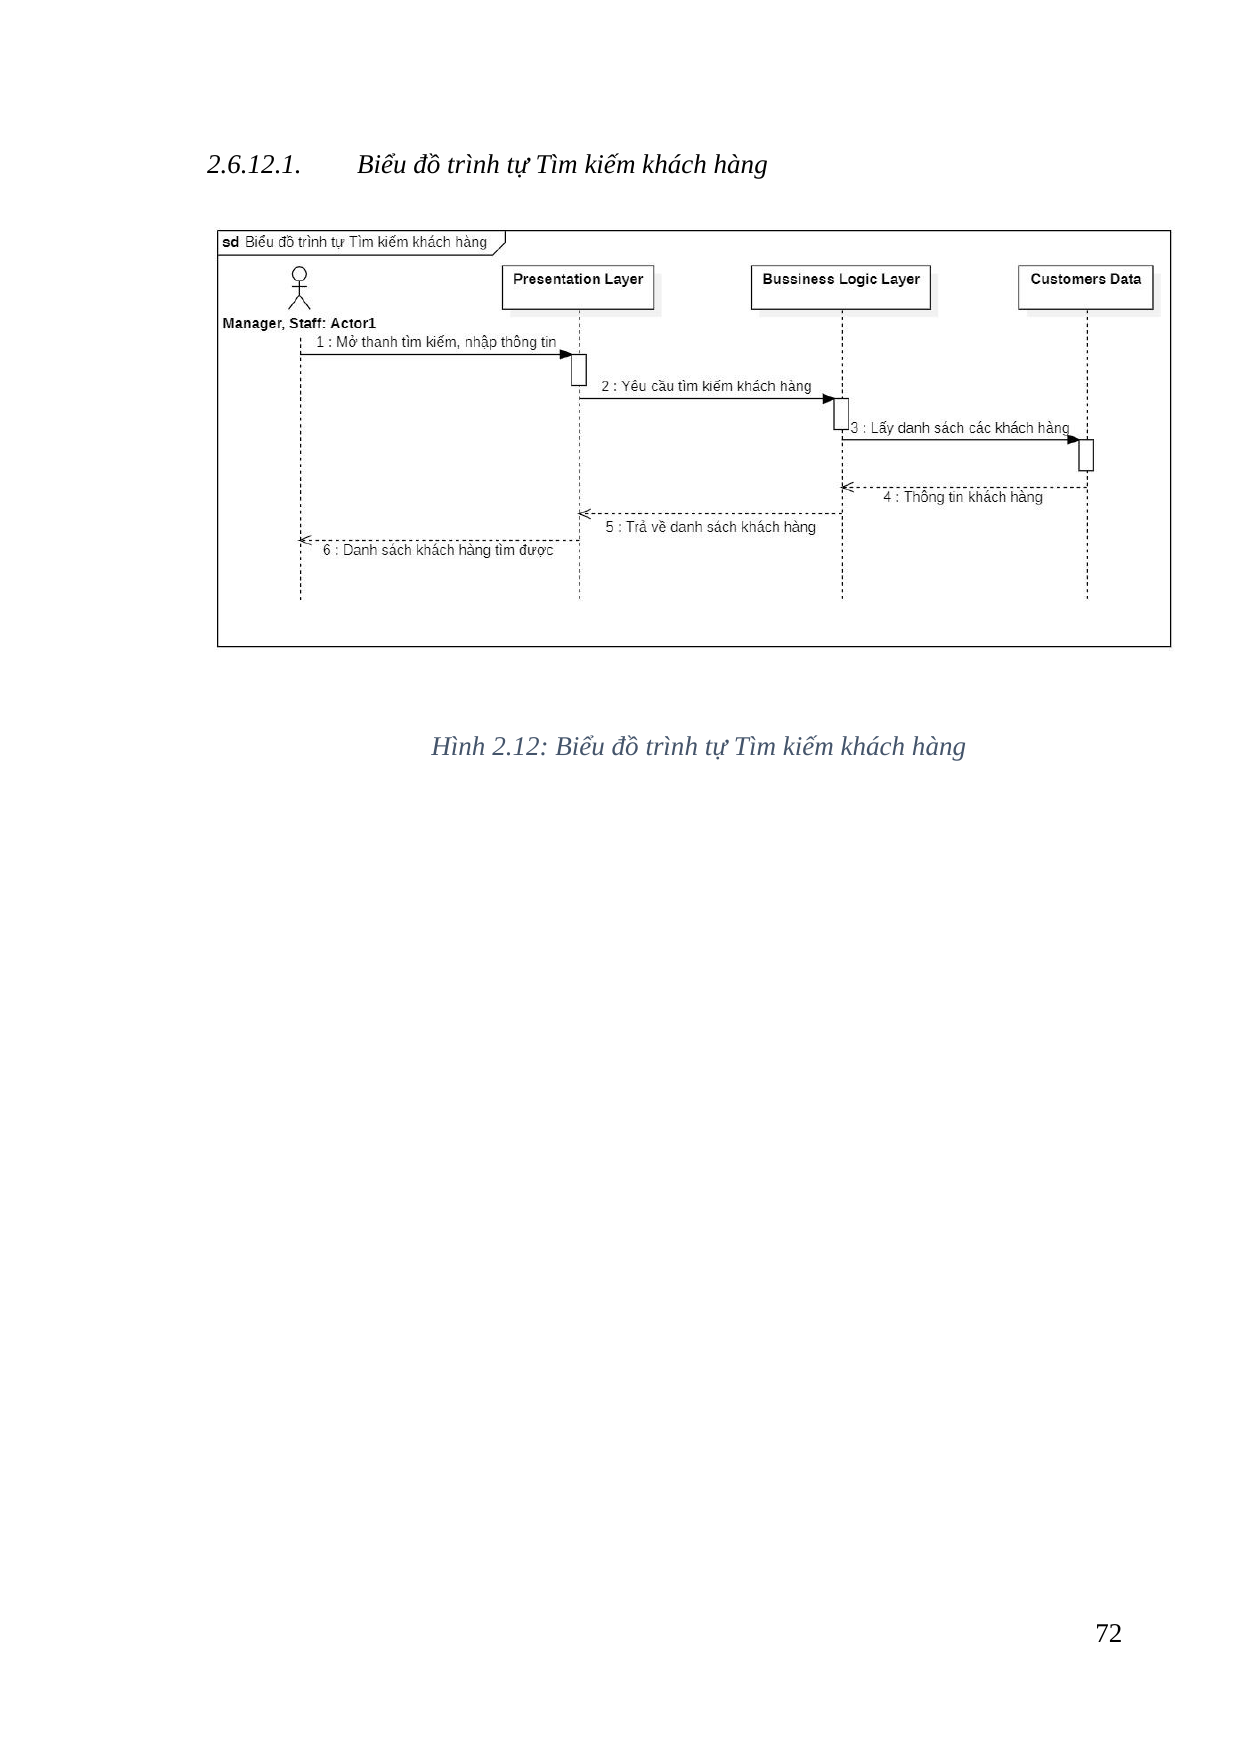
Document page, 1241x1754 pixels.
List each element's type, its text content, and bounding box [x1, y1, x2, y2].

picture [206, 219, 1214, 690]
subtitle Biểu đồ trình tự Tìm kiếm khách hàng [207, 148, 1122, 179]
text Hình 2.12: Biểu đồ trình tự Tìm kiếm khách hàng [207, 730, 1122, 761]
